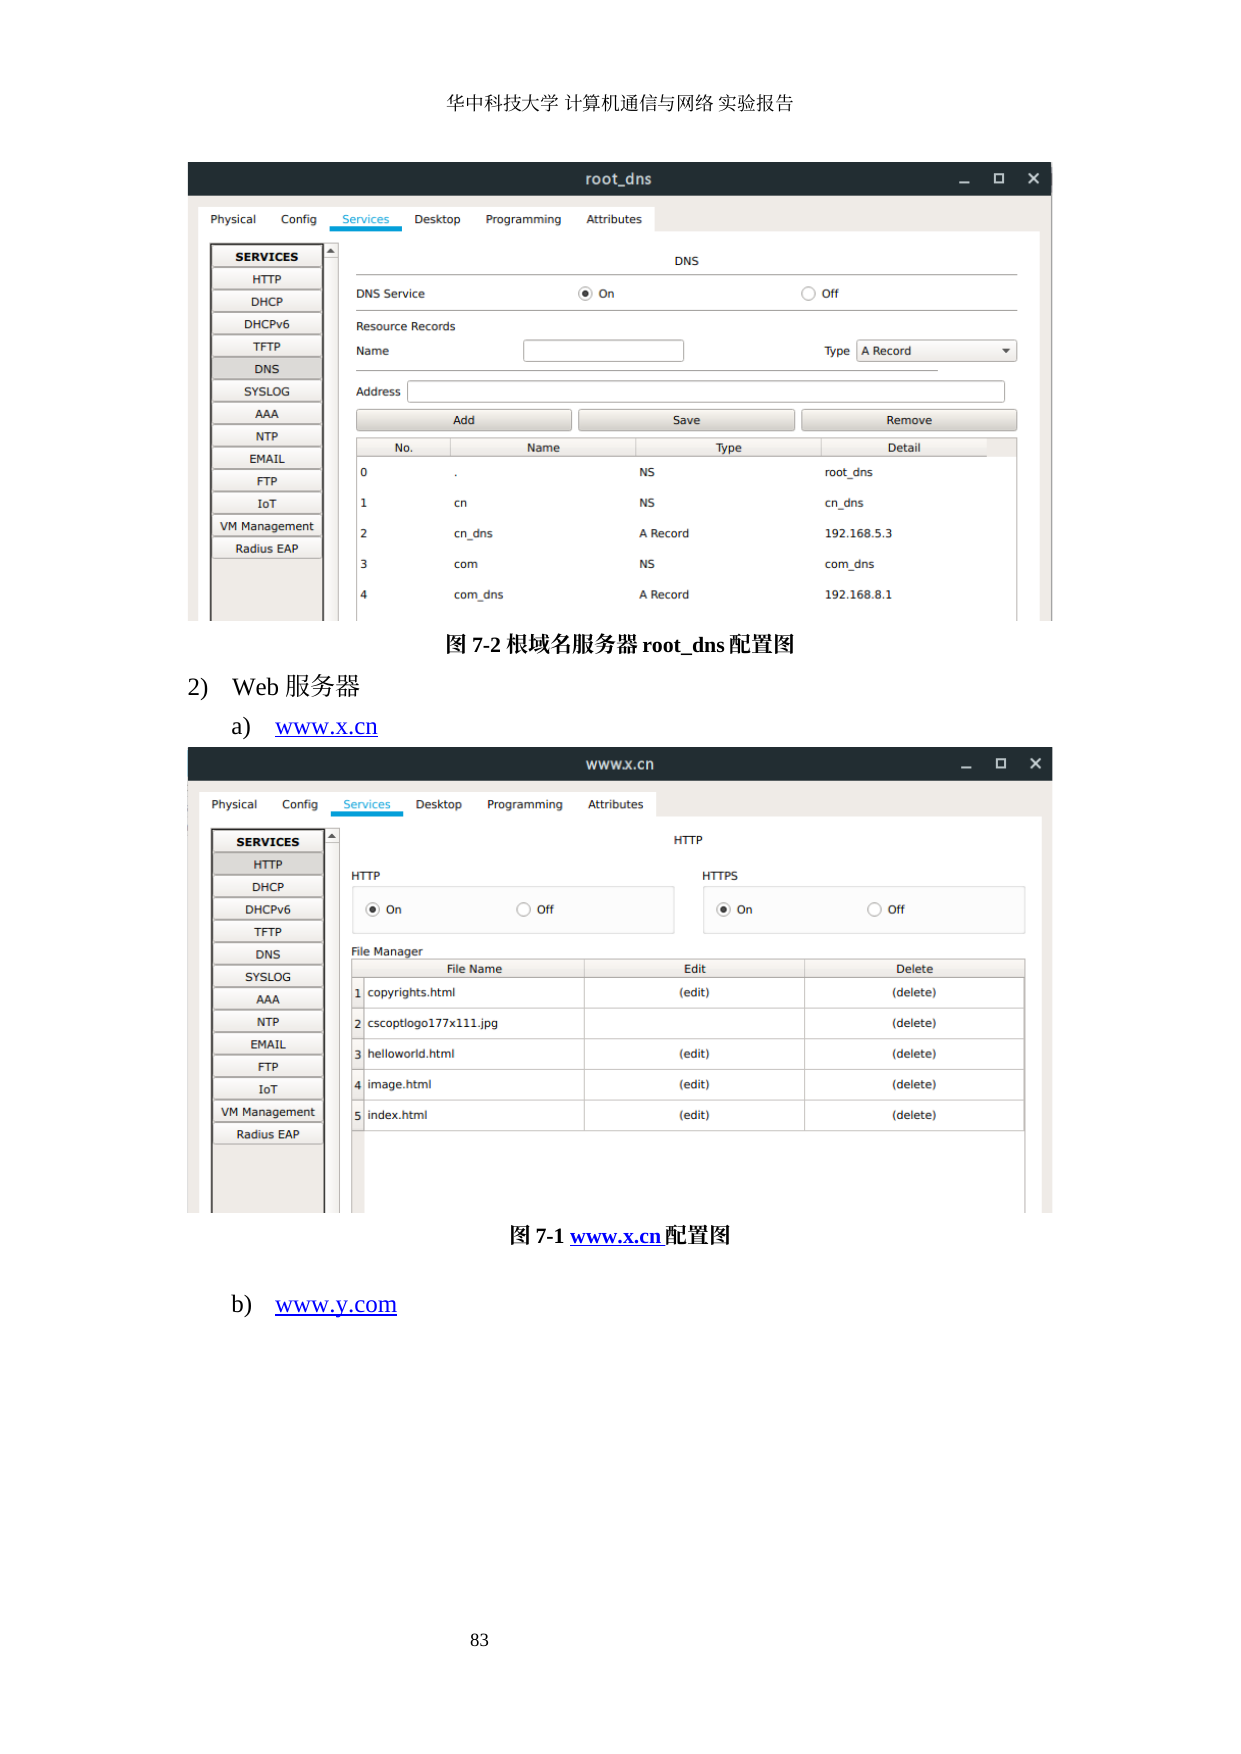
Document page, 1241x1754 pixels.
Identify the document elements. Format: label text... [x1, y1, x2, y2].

list Web 服务器 [187, 666, 1053, 702]
text 图7-2 根域名服务器root_dns配置图 [187, 627, 1053, 658]
text 图7-1 www.x.cn配置图 [187, 1219, 1053, 1250]
list www.y.com [231, 1289, 1053, 1318]
picture [187, 747, 1053, 1213]
picture [187, 162, 1053, 621]
list www.x.cn [231, 711, 1053, 740]
